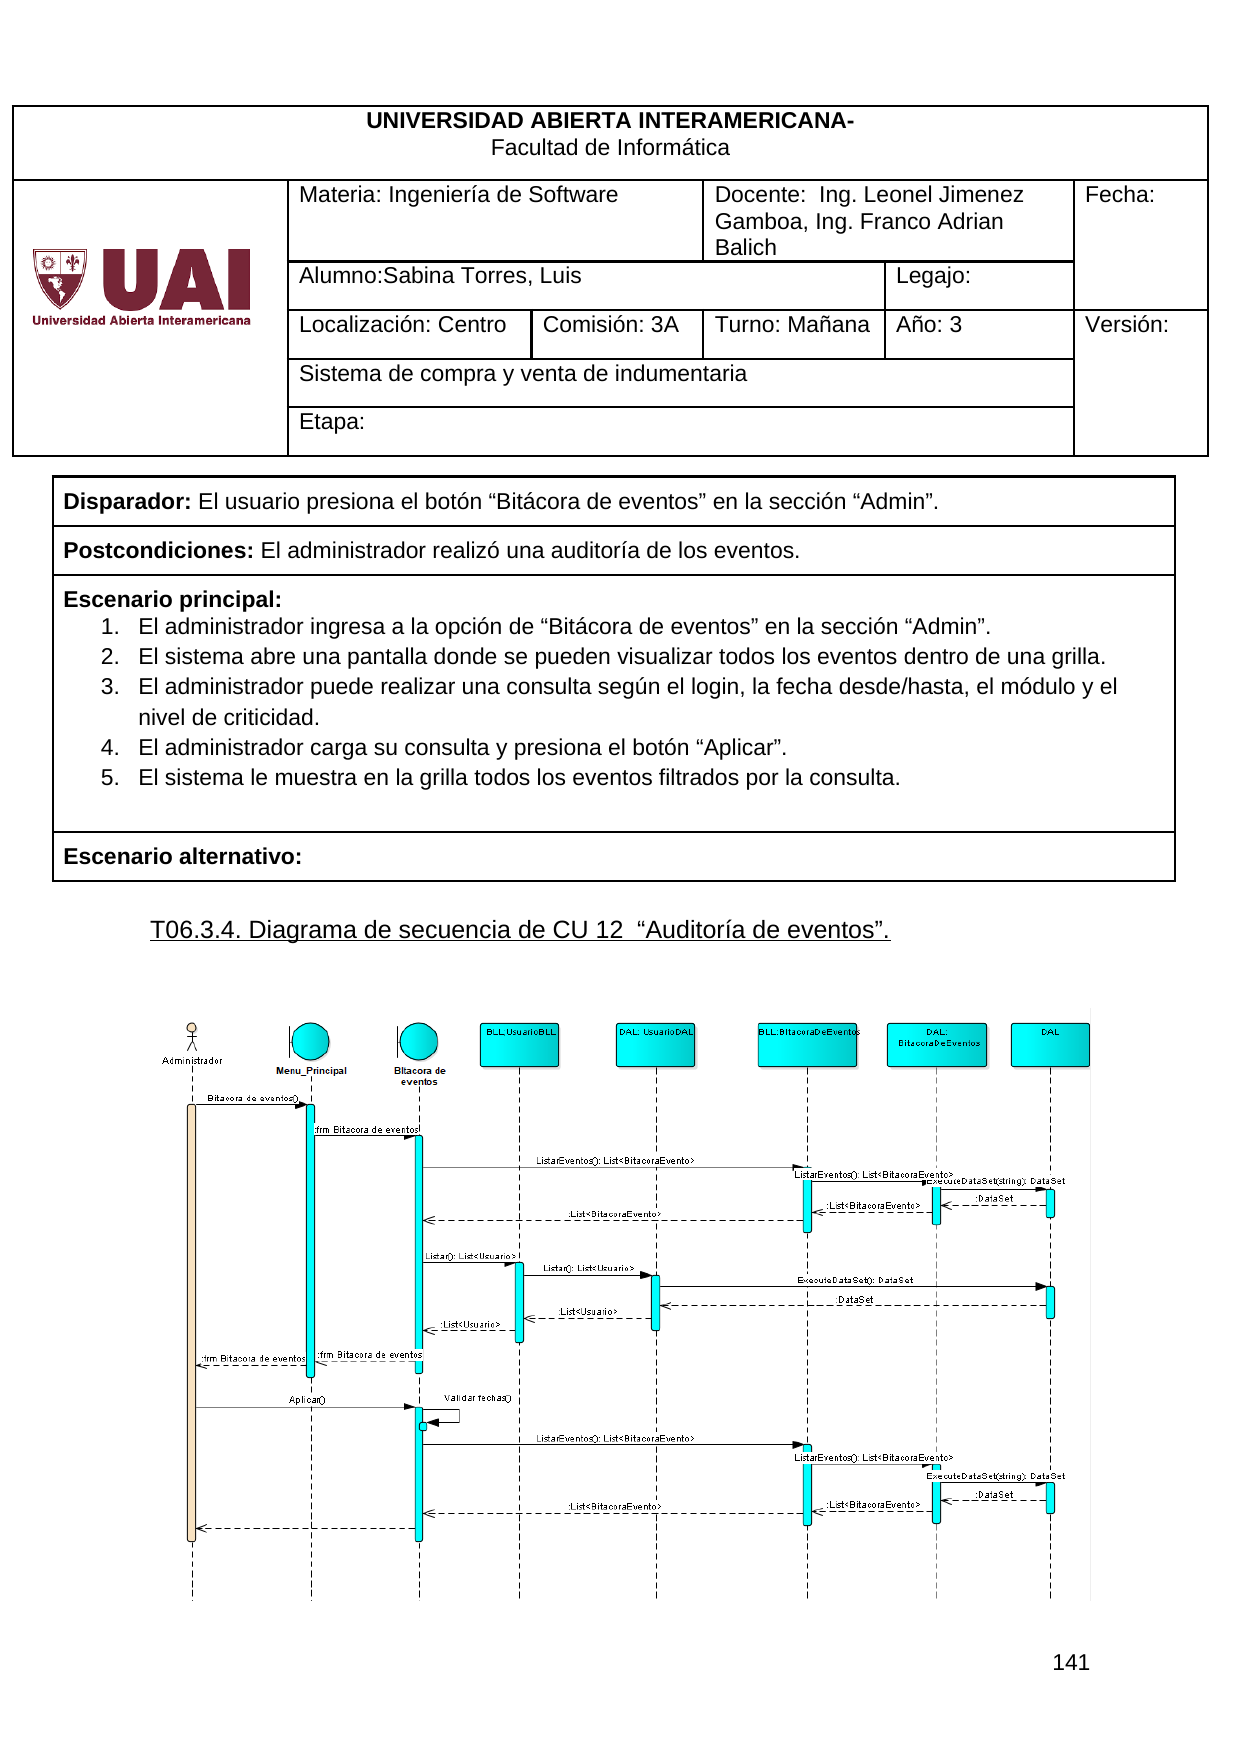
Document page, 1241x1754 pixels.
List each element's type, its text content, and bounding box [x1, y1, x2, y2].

table_cell Disparador: El usuario presiona el botón “Bitácora de eventos” en la sección “Admin”. [54, 478, 1174, 525]
table_cell Postcondiciones: El administrador realizó una auditoría de los eventos. [54, 527, 1174, 574]
picture [150, 1008, 1091, 1601]
subtitle T06.3.4. Diagrama de secuencia de CU 12 “Auditoría de eventos”. [150, 915, 1090, 944]
table_cell Escenario principal: El administrador ingresa a la opción de “Bitácora de eventos” en la sección “Admin”. El sistema abre una pantalla donde se pueden visualizar todos los eventos dentro de una grilla. El administrador puede realizar una consulta según el login, la fecha desde/hasta, el módulo y el nivel de criticidad. El administrador carga su consulta y presiona el botón “Aplicar”. El sistema le muestra en la grilla todos los eventos filtrados por la consulta. [54, 576, 1174, 831]
picture [23, 234, 258, 337]
table_cell Escenario alternativo: [54, 833, 1174, 880]
